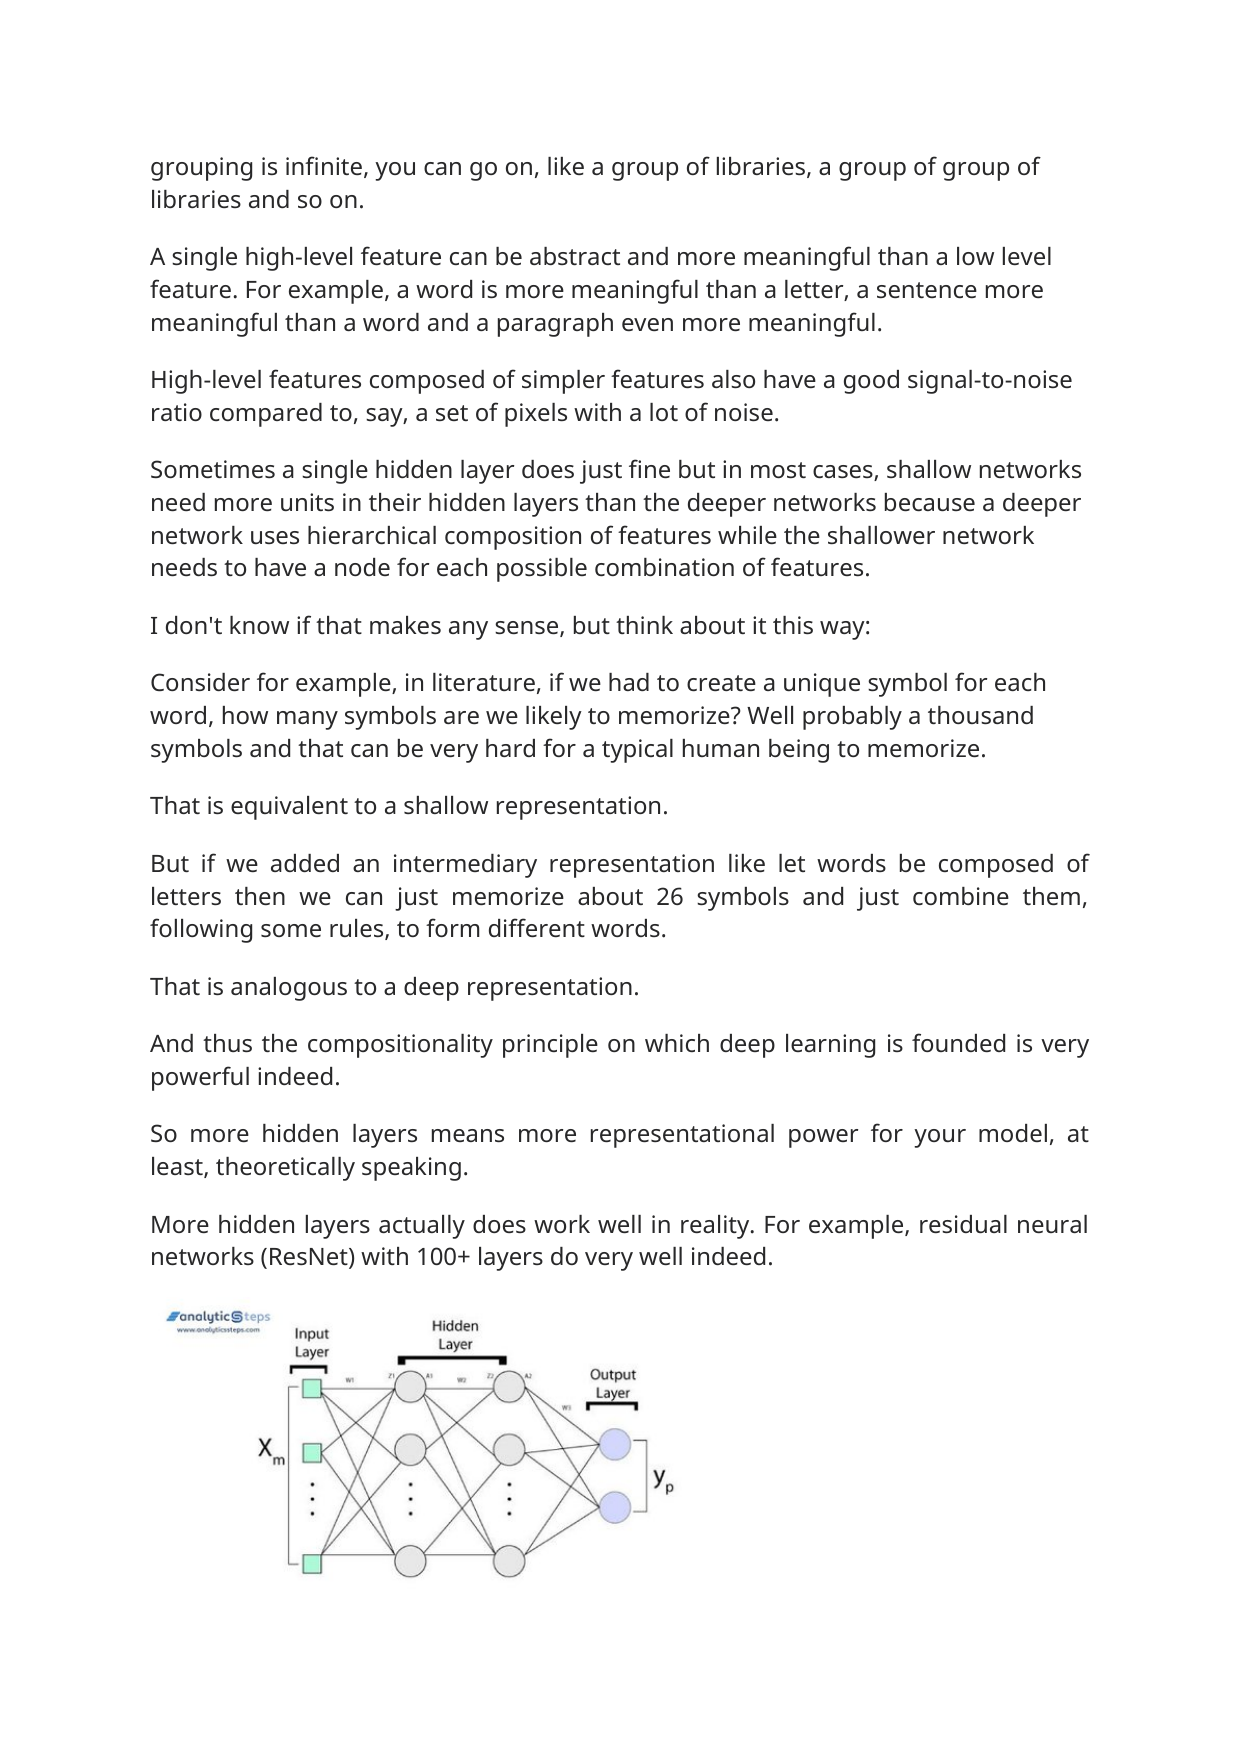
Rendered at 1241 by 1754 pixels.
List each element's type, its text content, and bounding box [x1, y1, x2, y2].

picture [150, 1297, 775, 1598]
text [150, 150, 1090, 215]
text A single high-level feature can be abstract and more meaningful than a low level feature. For example, a word is more meaningful than a letter, a sentence more meaningful than a word and a paragraph even more meaningful. [150, 240, 1090, 338]
text Sometimes a single hidden layer does just fine but in most cases, shallow networks need more units in their hidden layers than the deeper networks because a deeper network uses hierarchical composition of features while the shallower network needs to have a node for each possible combination of features. [150, 453, 1090, 584]
text That is equivalent to a shallow representation. [150, 789, 1090, 822]
text So more hidden layers means more representational power for your model, at least, theoretically speaking. [150, 1117, 1090, 1182]
text And thus the compositionality principle on which deep learning is founded is very powerful indeed. [150, 1027, 1090, 1092]
text I don't know if that makes any sense, but think about it this way: [150, 609, 1090, 641]
text High-level features composed of simpler features also have a good signal-to-noise ratio compared to, say, a set of pixels with a lot of noise. [150, 363, 1090, 428]
text But if we added an intermediary representation like let words be composed of letters then we can just memorize about 26 symbols and just combine them, following some rules, to form different words. [150, 847, 1090, 944]
text Consider for example, in literature, if we had to create a unique symbol for each word, how many symbols are we likely to memorize? Well probably a thousand symbols and that can be very hard for a typical human being to memorize. [150, 666, 1090, 764]
text That is analogous to a deep representation. [150, 969, 1090, 1002]
text More hidden layers actually does work well in reality. For example, residual neural networks (ResNet) with 100+ layers do very well indeed. [150, 1207, 1090, 1273]
